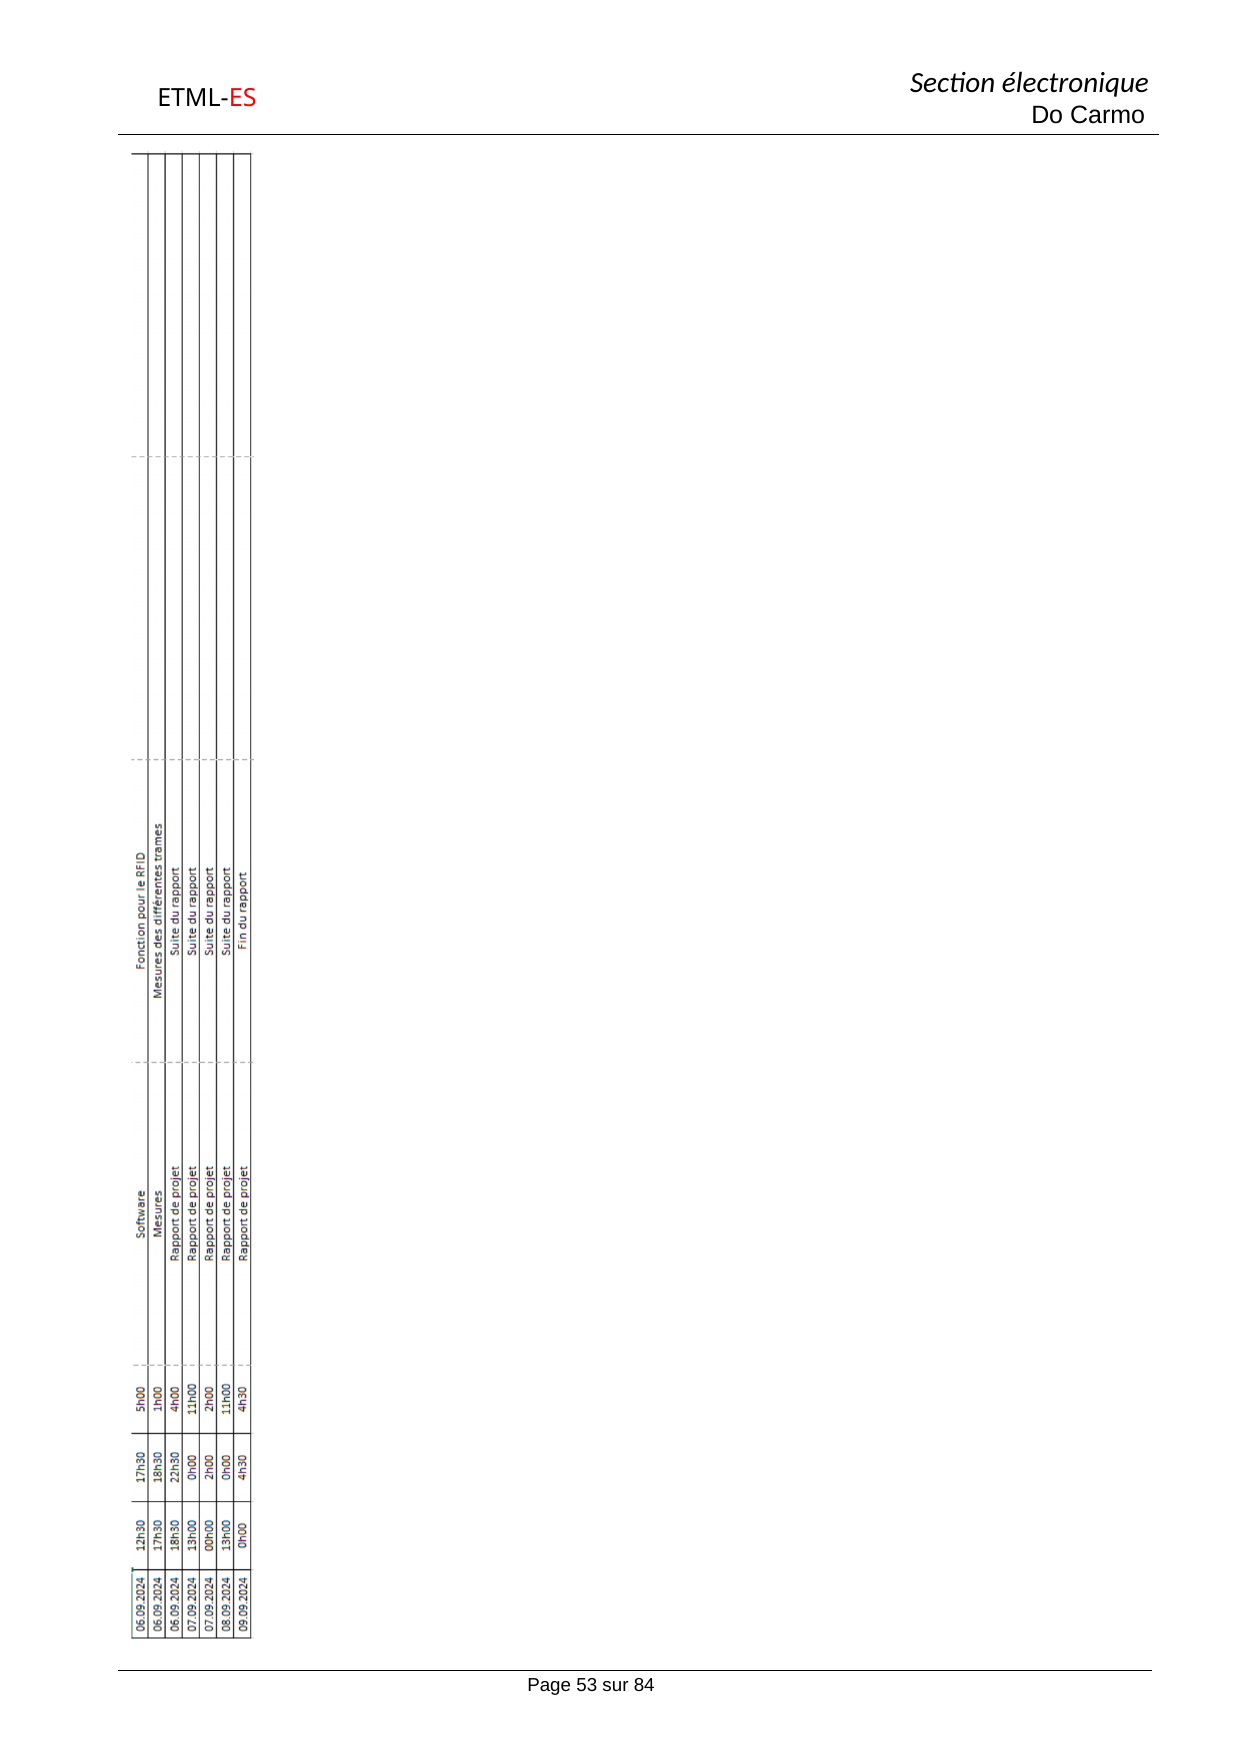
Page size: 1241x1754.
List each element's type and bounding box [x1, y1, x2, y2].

picture [132, 152, 253, 1638]
